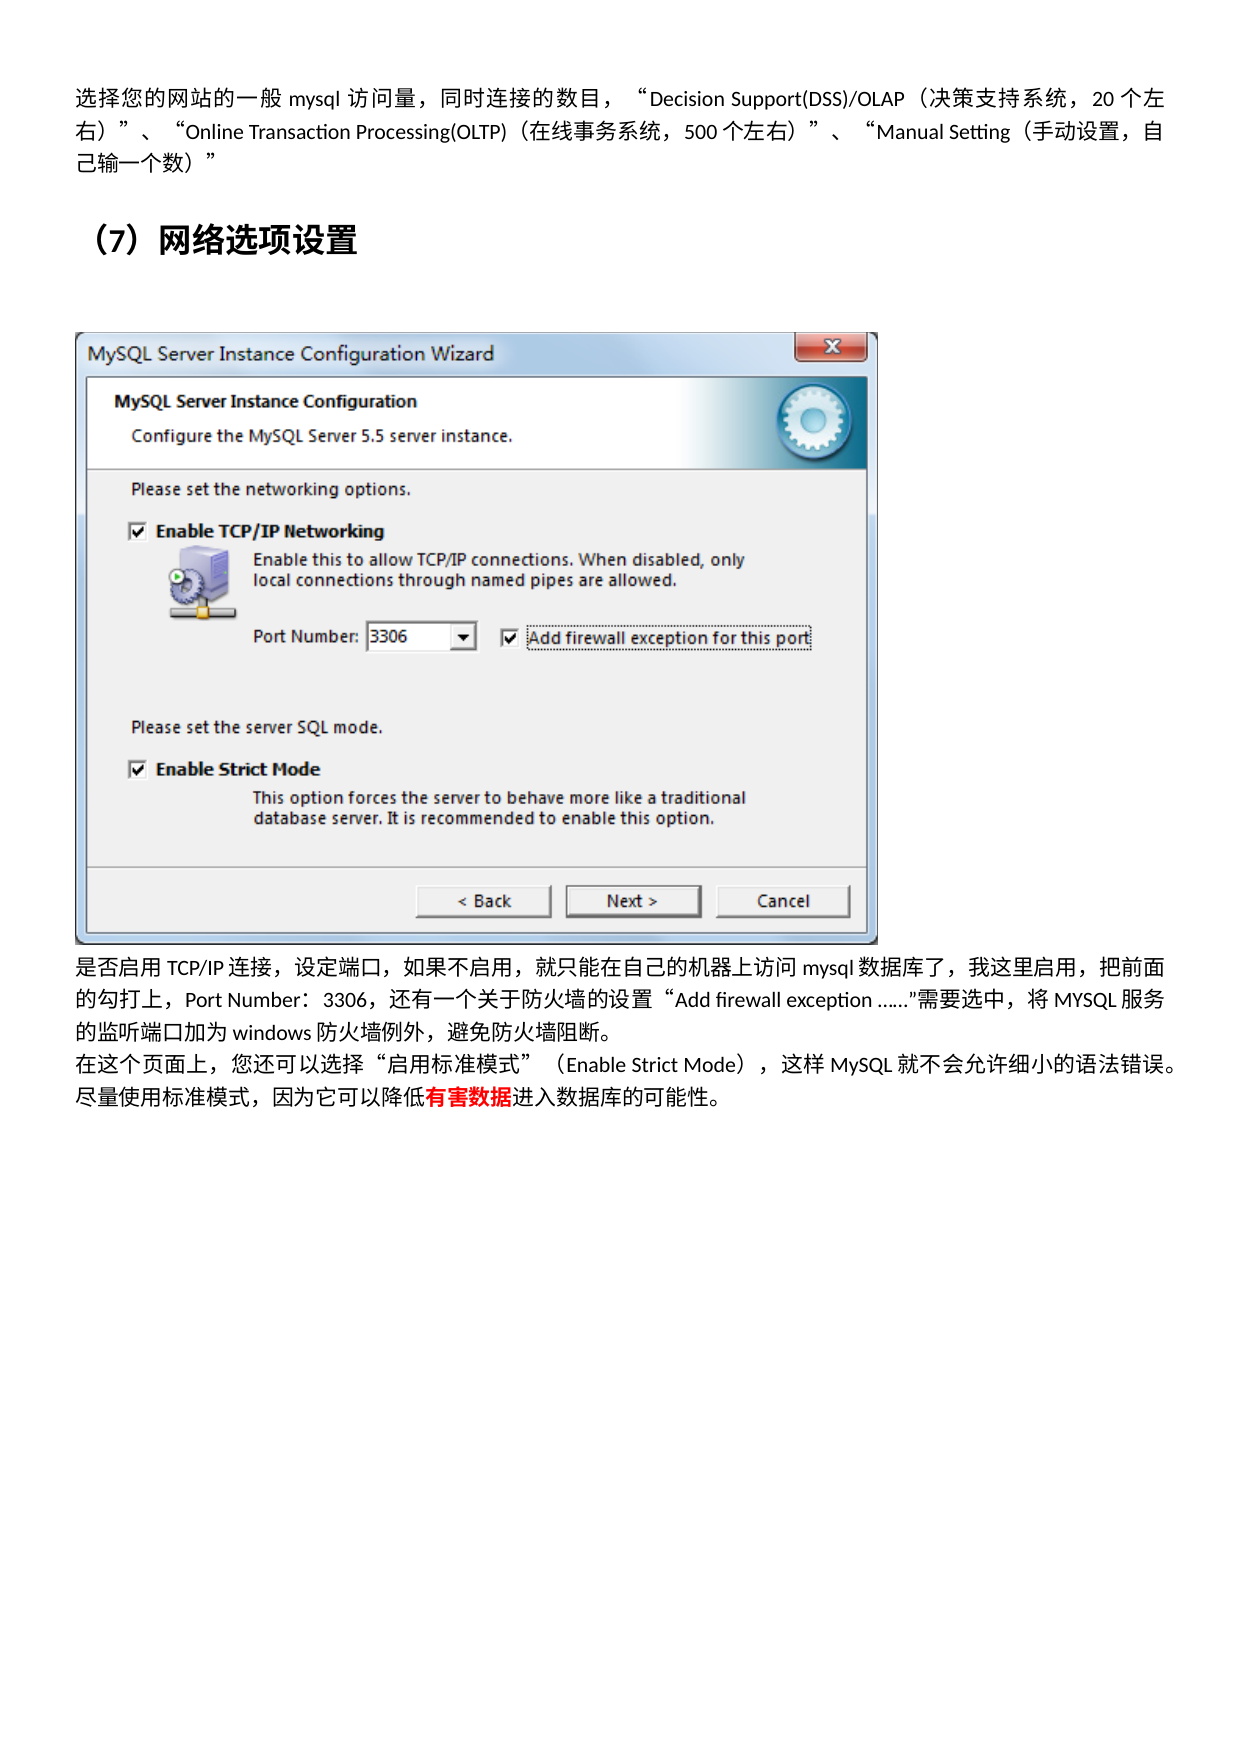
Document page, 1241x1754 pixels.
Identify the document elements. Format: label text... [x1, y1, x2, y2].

text 在这个页面上，您还可以选择“启用标准模式”（Enable Strict Mode），这样MySQL就不会允许细小的语法错误。尽量使用标准模式，因为它可以降低有害数据进入数据库的可能性。 [75, 1047, 1165, 1112]
subtitle （7）网络选项设置 [75, 205, 1165, 270]
picture [75, 332, 878, 945]
text 选择您的网站的一般mysql 访问量，同时连接的数目，“Decision Support(DSS)/OLAP（决策支持系统，20个左右）”、“Online Transaction Processing(OLTP)（在线事务系统，500个左右）”、“Manual Setting（手动设置，自己输一个数）” [75, 81, 1165, 178]
text 是否启用TCP/IP连接，设定端口，如果不启用，就只能在自己的机器上访问mysql 数据库了，我这里启用，把前面的勾打上，Port Number：3306，还有一个关于防火墙的设置“Add firewall exception ……”需要选中，将MYSQL服务的监听端口加为windows防火墙例外，避免防火墙阻断。 [75, 949, 1165, 1047]
